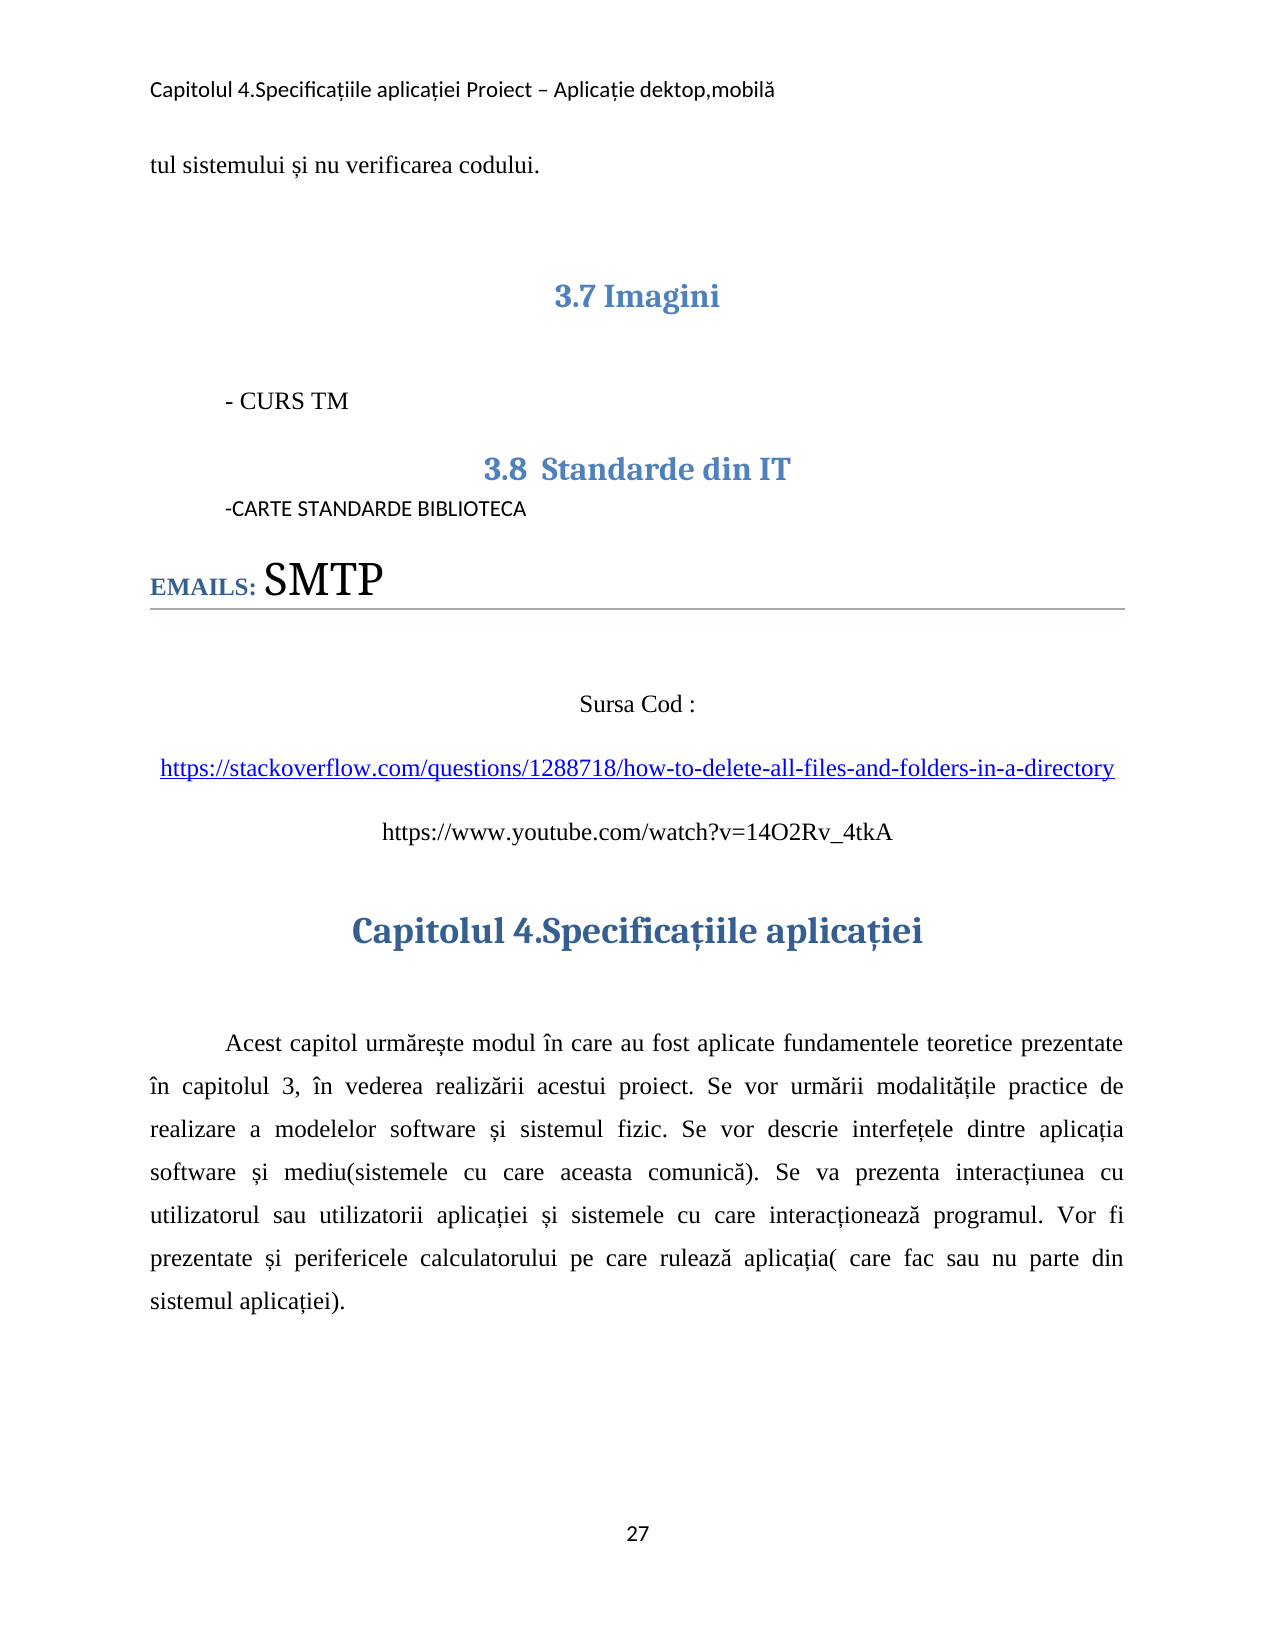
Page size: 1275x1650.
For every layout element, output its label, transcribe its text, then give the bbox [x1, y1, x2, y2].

subtitle Capitolul 4.Specificațiile aplicației [150, 910, 1125, 953]
text tul sistemului și nu verificarea codului. [150, 150, 1125, 179]
text -CARTE STANDARDE BIBLIOTECA [150, 494, 1125, 522]
subtitle 3.7 Imagini [150, 278, 1125, 316]
subtitle EMAILS: SMTP [150, 547, 1125, 608]
text https://www.youtube.com/watch?v=14O2Rv_4tkA [150, 817, 1125, 846]
text - CURS TM [150, 386, 1125, 415]
subtitle 3.8 Standarde din IT [150, 450, 1125, 488]
text https://stackoverflow.com/questions/1288718/how-to-delete-all-files-and-folders-in-a-directory [150, 753, 1125, 782]
text Acest capitol urmărește modul în care au fost aplicate fundamentele teoretice prezentate în capitolul 3, în vederea realizării acestui proiect. Se vor urmării modalitățile practice de realizare a modelelor software și sistemul fizic. Se vor descrie interfețele dintre aplicația software și mediu(sistemele cu care aceasta comunică). Se va prezenta interacțiunea cu utilizatorul sau utilizatorii aplicației și sistemele cu care interacționează programul. Vor fi prezentate și perifericele calculatorului pe care rulează aplicația( care fac sau nu parte din sistemul aplicației). [150, 1028, 1125, 1315]
text Sursa Cod : [150, 689, 1125, 718]
